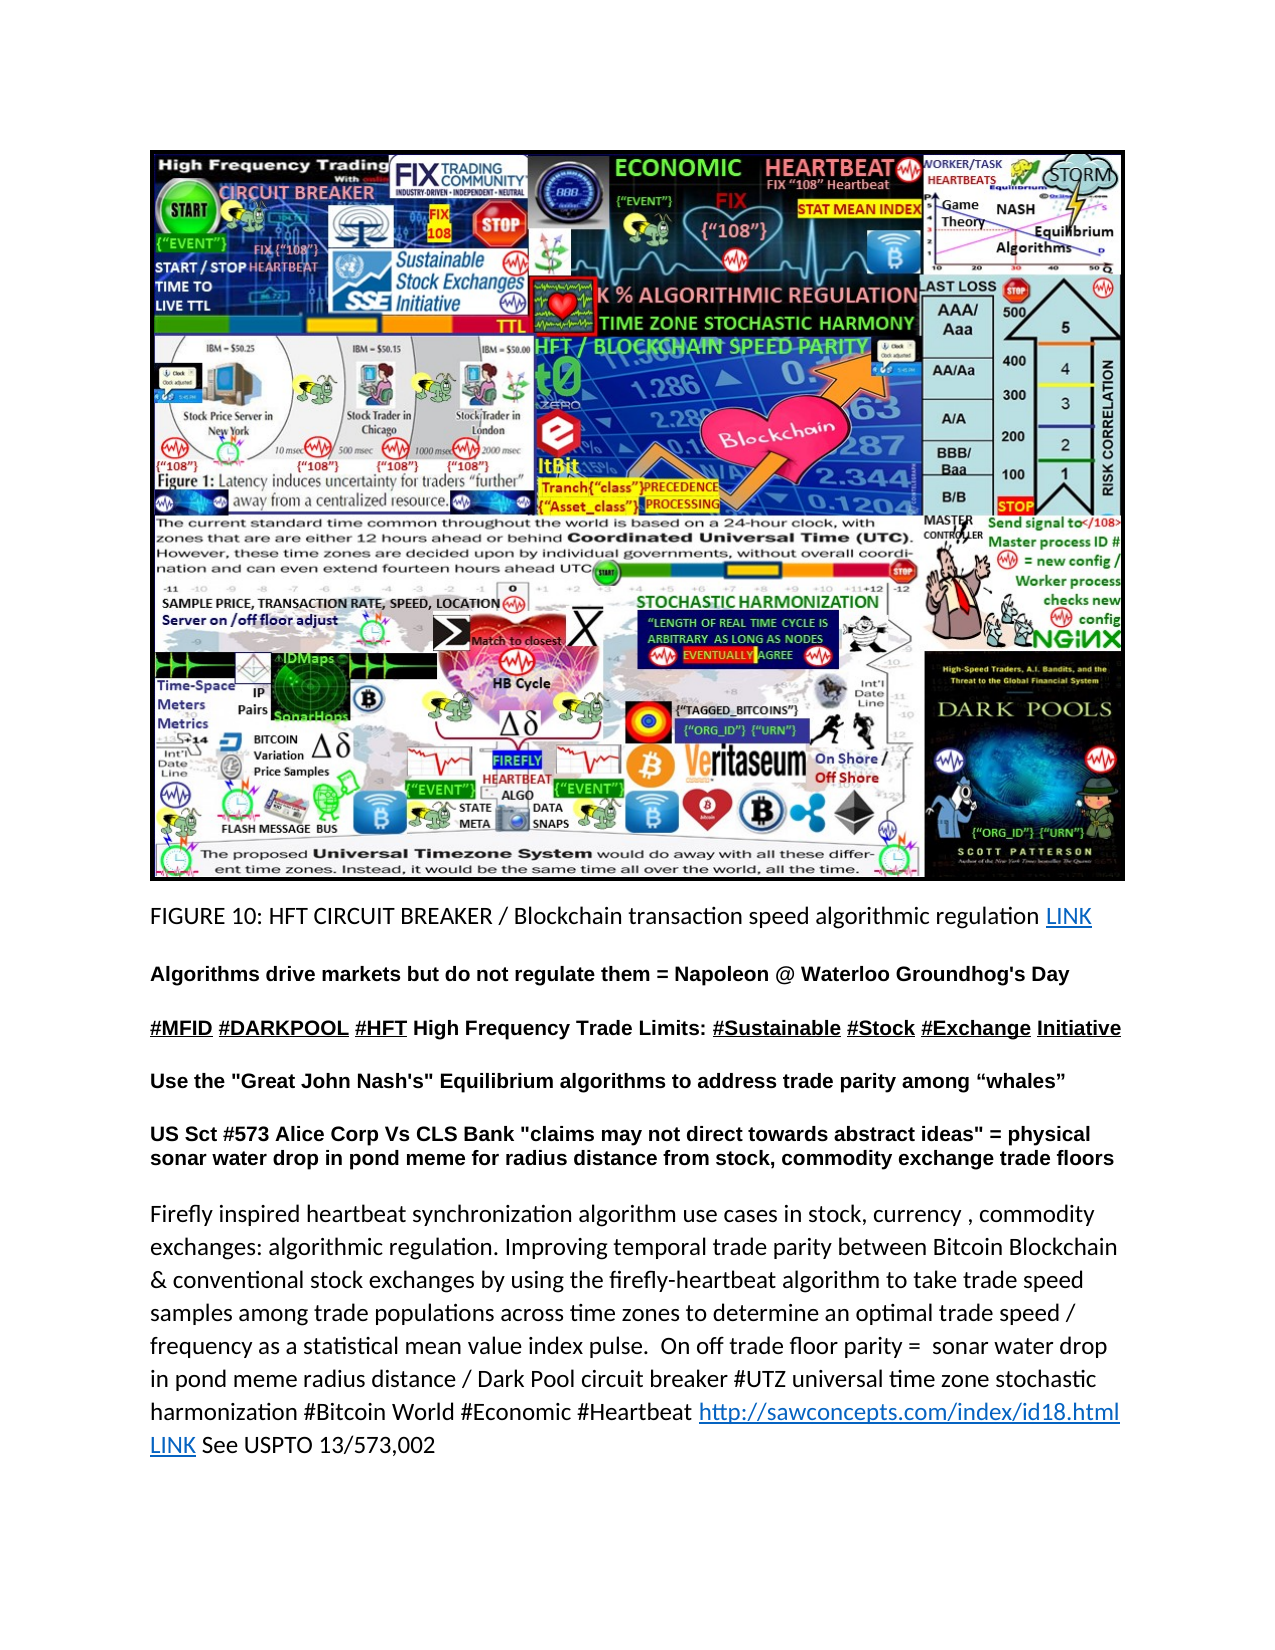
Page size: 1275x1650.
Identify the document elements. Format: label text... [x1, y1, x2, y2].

picture [154, 154, 1121, 877]
text US Sct #573 Alice Corp Vs CLS Bank "claims may not direct towards abstract ideas" = physical sonar water drop in pond meme for radius distance from stock, commodity exchange trade floors [150, 1122, 1125, 1169]
text Use the "Great John Nash's" Equilibrium algorithms to address trade parity among “whales” [150, 1068, 1125, 1092]
text Algorithms drive markets but do not regulate them = Napoleon @ Waterloo Groundhog's Day [150, 962, 1125, 986]
text Firefly inspired heartbeat synchronization algorithm use cases in stock, currency , commodity exchanges: algorithmic regulation. Improving temporal trade parity between Bitcoin Blockchain & conventional stock exchanges by using the firefly-heartbeat algorithm to take trade speed samples among trade populations across time zones to determine an optimal trade speed / frequency as a statistical mean value index pulse. On off trade floor parity = sonar water drop in pond meme radius distance / Dark Pool circuit breaker #UTZ universal time zone stochastic harmonization #Bitcoin World #Economic #Heartbeat http://sawconcepts.com/index/id18.html LINK See USPTO 13/573,002 [150, 1199, 1125, 1459]
text #MFID #DARKPOOL #HFT High Frequency Trade Limits: #Sustainable #Stock #Exchange Initiative [150, 1015, 1125, 1039]
text FIGURE 10: HFT CIRCUIT BREAKER / Blockchain transaction speed algorithmic regulation LINK [150, 900, 1125, 931]
